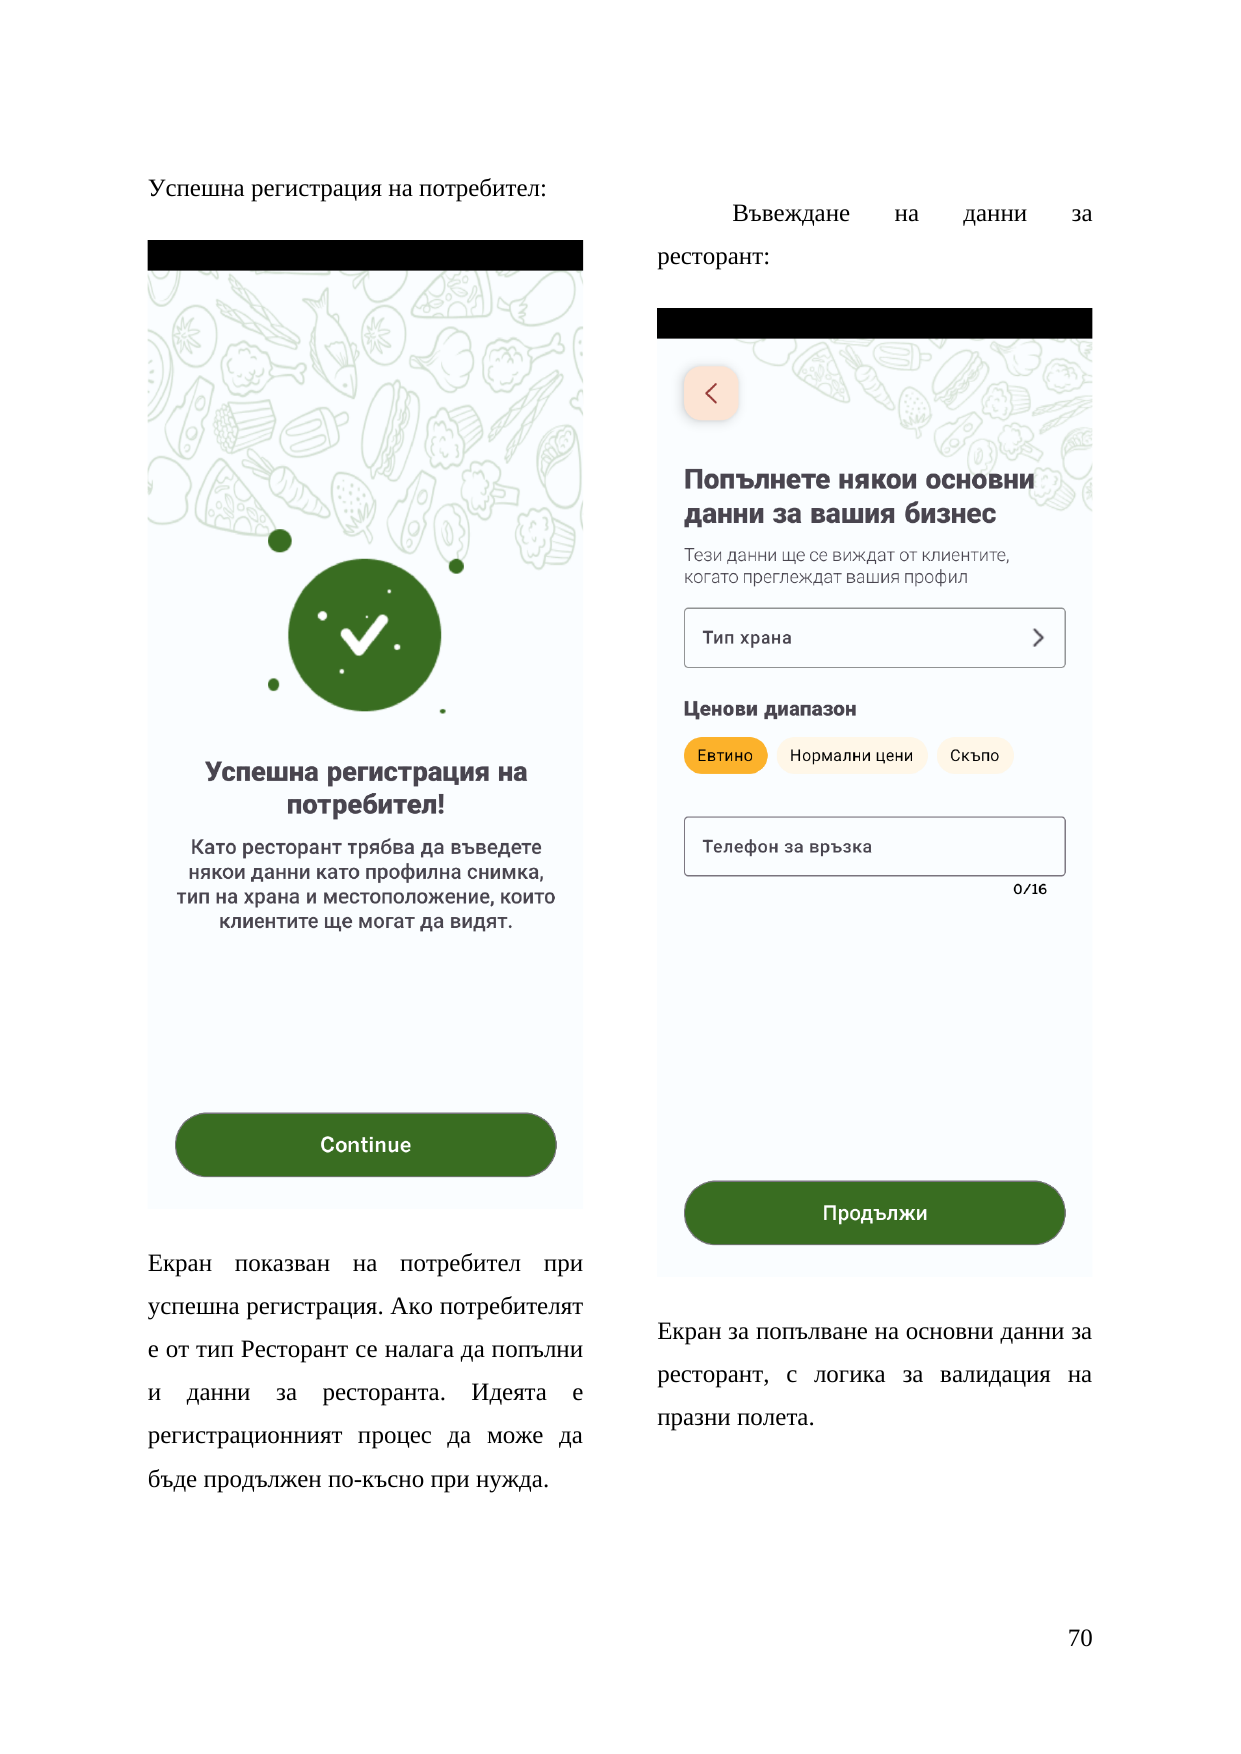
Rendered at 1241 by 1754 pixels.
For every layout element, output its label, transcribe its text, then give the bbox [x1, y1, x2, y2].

text Екран показван на потребител при успешна регистрация. Ако потребителят е от тип Ресторант сe налага да попълни и данни за ресторанта. Идеята е регистрационният процес да може да бъде продължен по-късно при нужда.Въвеждане на данни за ресторант: [148, 1248, 583, 1492]
picture [147, 240, 584, 1209]
text Успешна регистрация на потребител: [148, 173, 583, 201]
text Екран за попълване на основни данни за ресторант, с логика за валидация на празни полета. [657, 1316, 1093, 1431]
picture [657, 308, 1093, 1277]
